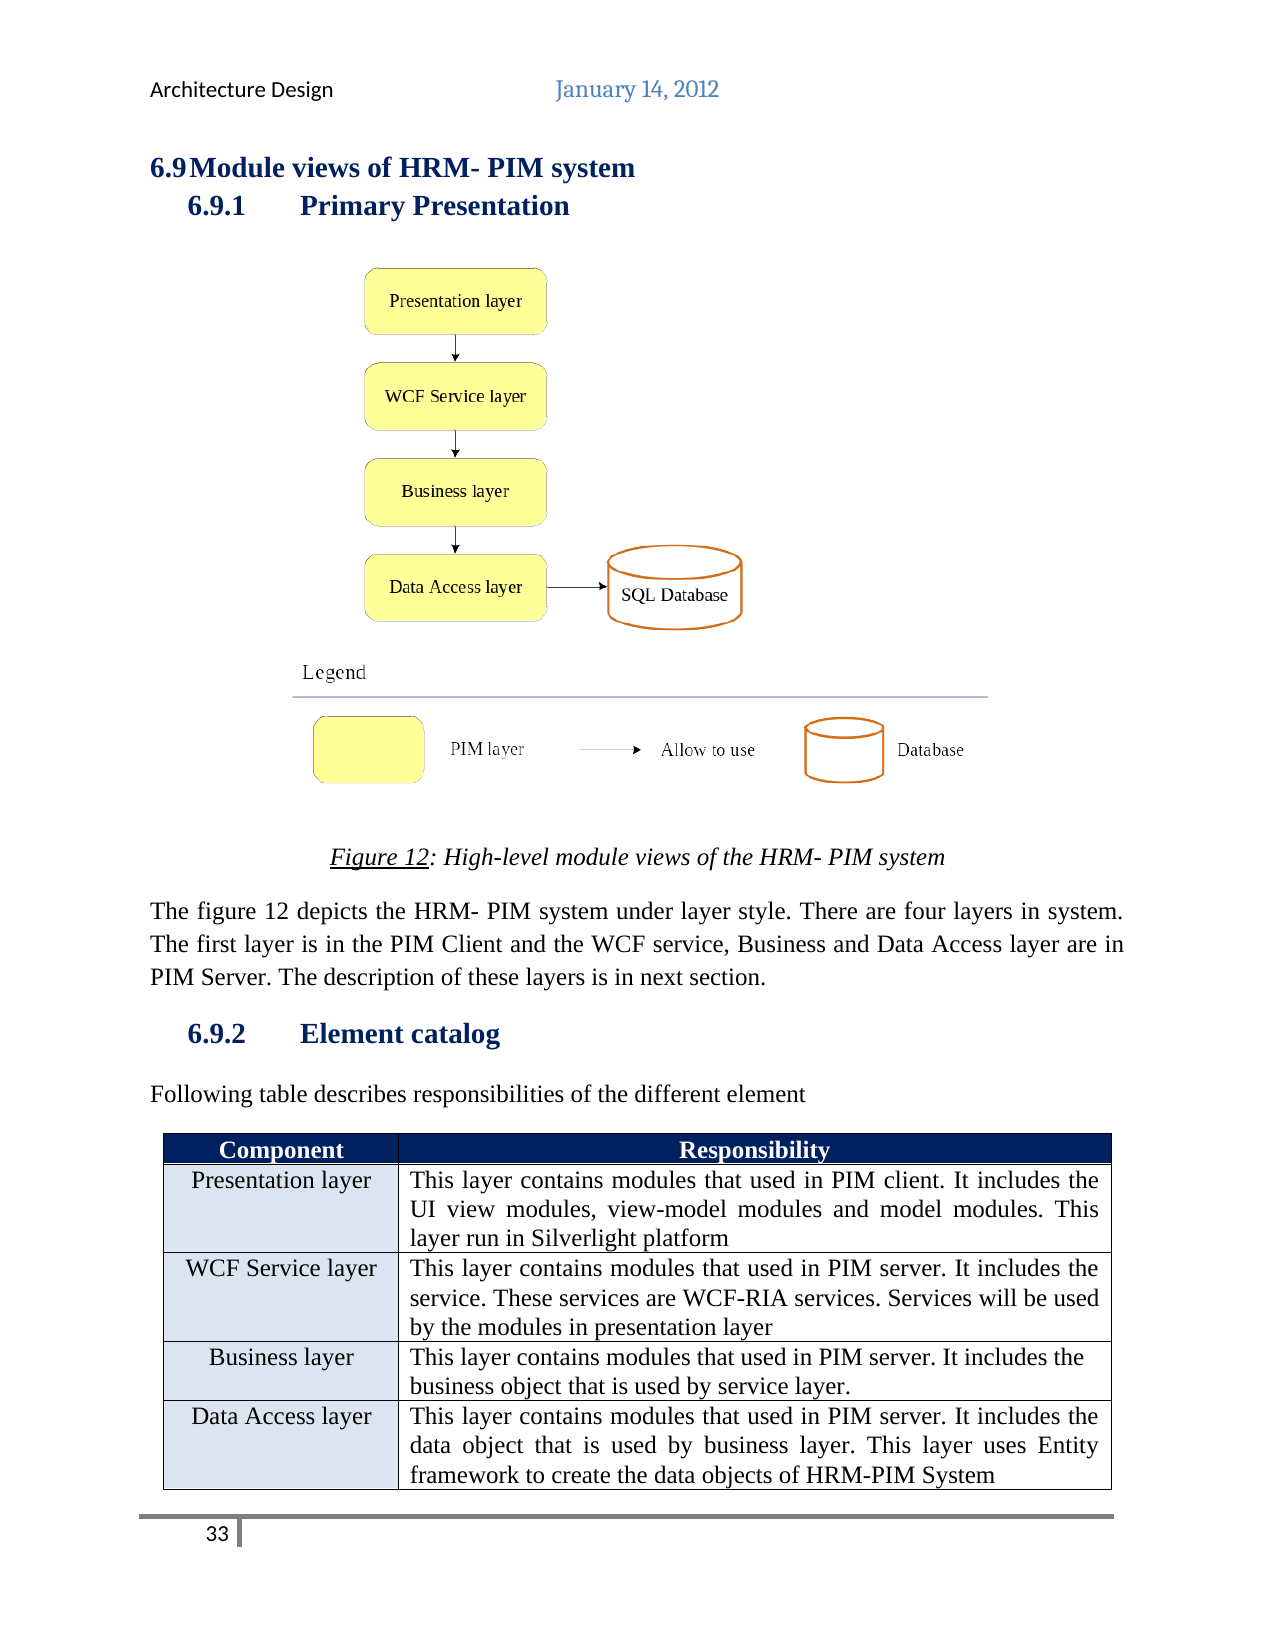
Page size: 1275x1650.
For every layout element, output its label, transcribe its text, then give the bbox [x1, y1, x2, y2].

table_cell Data Access layer [164, 1401, 398, 1488]
subtitle Primary Presentation [187, 188, 1125, 222]
text Following table describes responsibilities of the different element [150, 1079, 1125, 1108]
table_cell Business layer [164, 1342, 398, 1400]
table_cell This layer contains modules that used in PIM server. It includes the service. These services are WCF-RIA services. Services will be used by the modules in presentation layer [399, 1253, 1111, 1341]
subtitle Element catalog [187, 1016, 1125, 1049]
table_cell WCF Service layer [164, 1253, 398, 1341]
text The figure 12 depicts the HRM- PIM system under layer style. There are four layers in system. The first layer is in the PIM Client and the WCF service, Business and Data Access layer are in PIM Server. The description of these layers is in next section. [150, 896, 1125, 991]
text Figure 12: High-level module views of the HRM- PIM system [150, 842, 1125, 871]
table_cell This layer contains modules that used in PIM server. It includes the data object that is used by business layer. This layer uses Entity framework to create the data objects of HRM-PIM System [399, 1401, 1111, 1488]
table_header Responsibility [399, 1134, 1111, 1163]
subtitle Module views of HRM- PIM system [150, 150, 1125, 183]
table_cell This layer contains modules that used in PIM server. It includes the business object that is used by service layer. [399, 1342, 1111, 1400]
table_cell Presentation layer [164, 1165, 398, 1252]
table_header Component [164, 1134, 398, 1163]
table_cell This layer contains modules that used in PIM client. It includes the UI view modules, view-model modules and model modules. This layer run in Silverlight platform [399, 1165, 1111, 1252]
